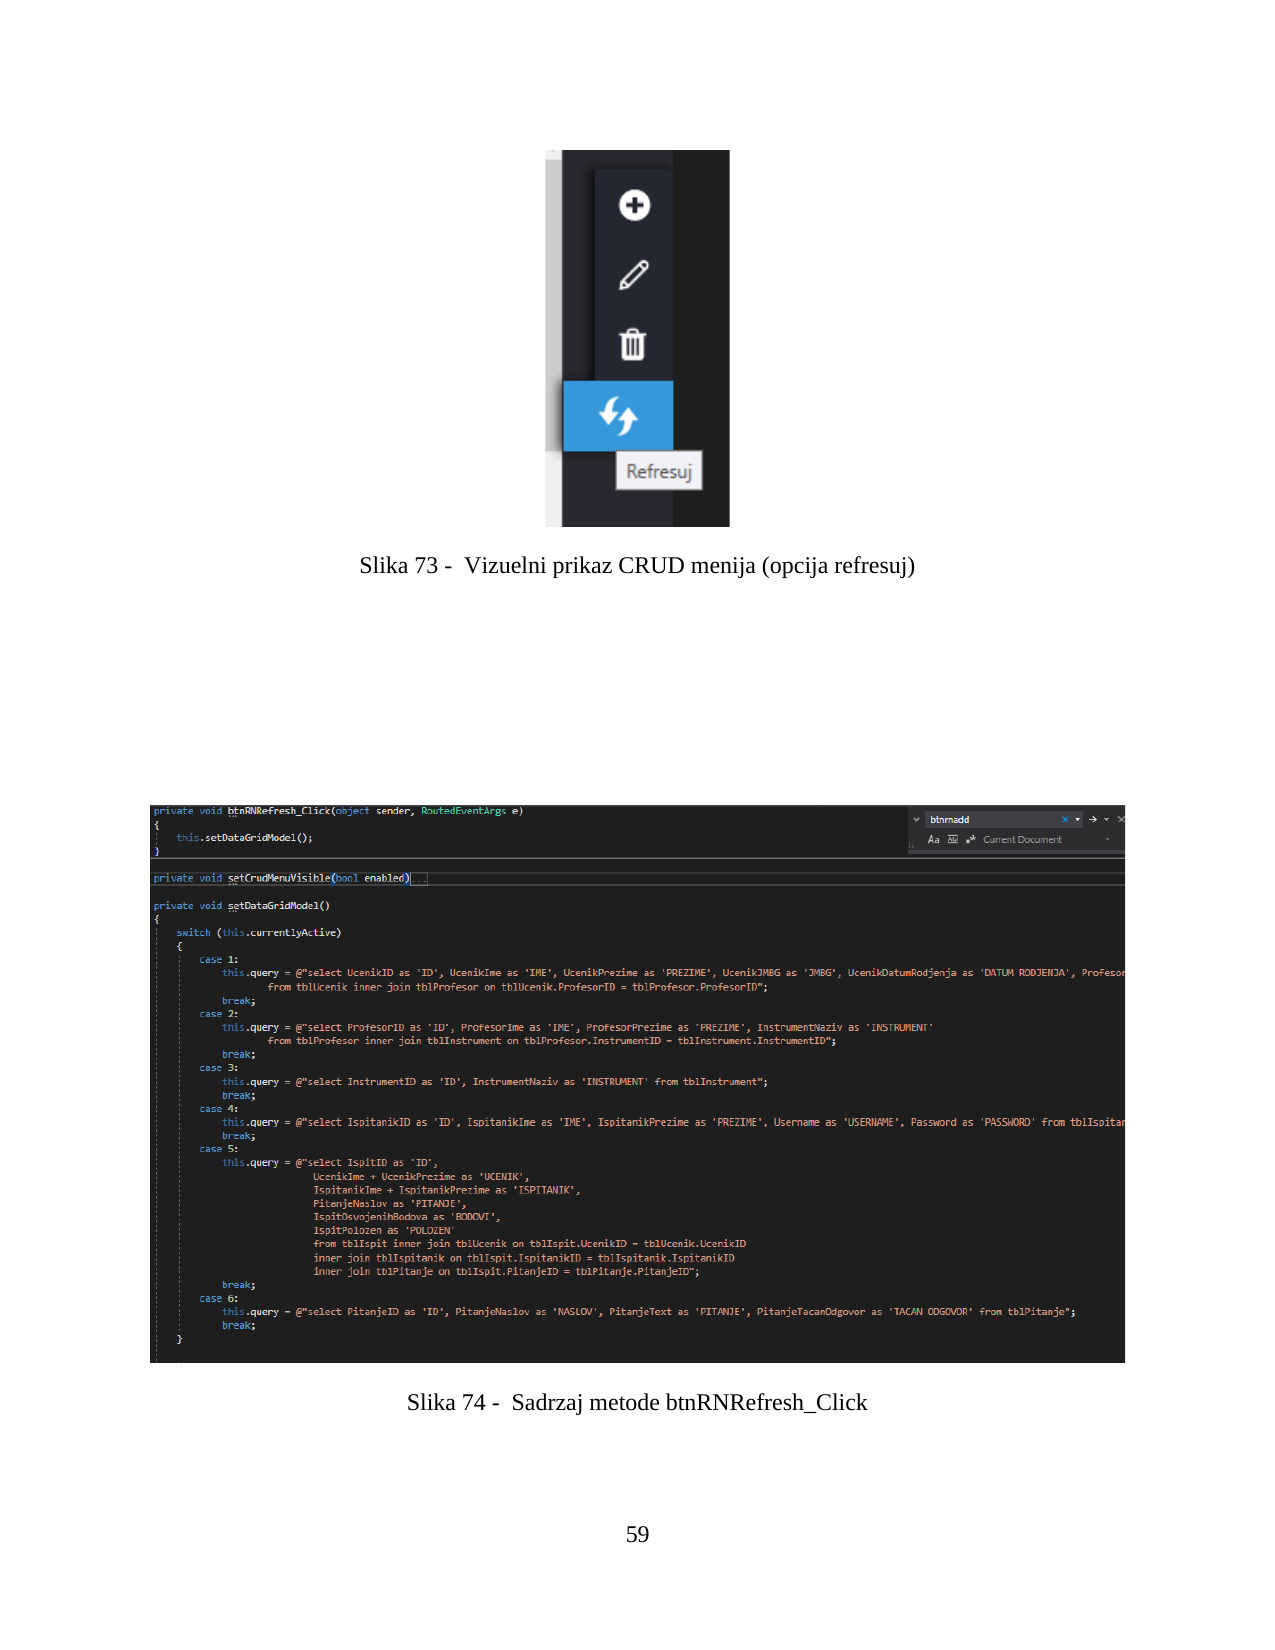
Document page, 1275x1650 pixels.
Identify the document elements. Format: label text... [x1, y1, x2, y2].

picture [545, 150, 730, 527]
text Slika 74 - Sadrzaj metode btnRNRefresh_Click [150, 1387, 1125, 1415]
text Slika 73 - Vizuelni prikaz CRUD menija (opcija refresuj) [150, 551, 1125, 579]
picture [150, 805, 1125, 1363]
